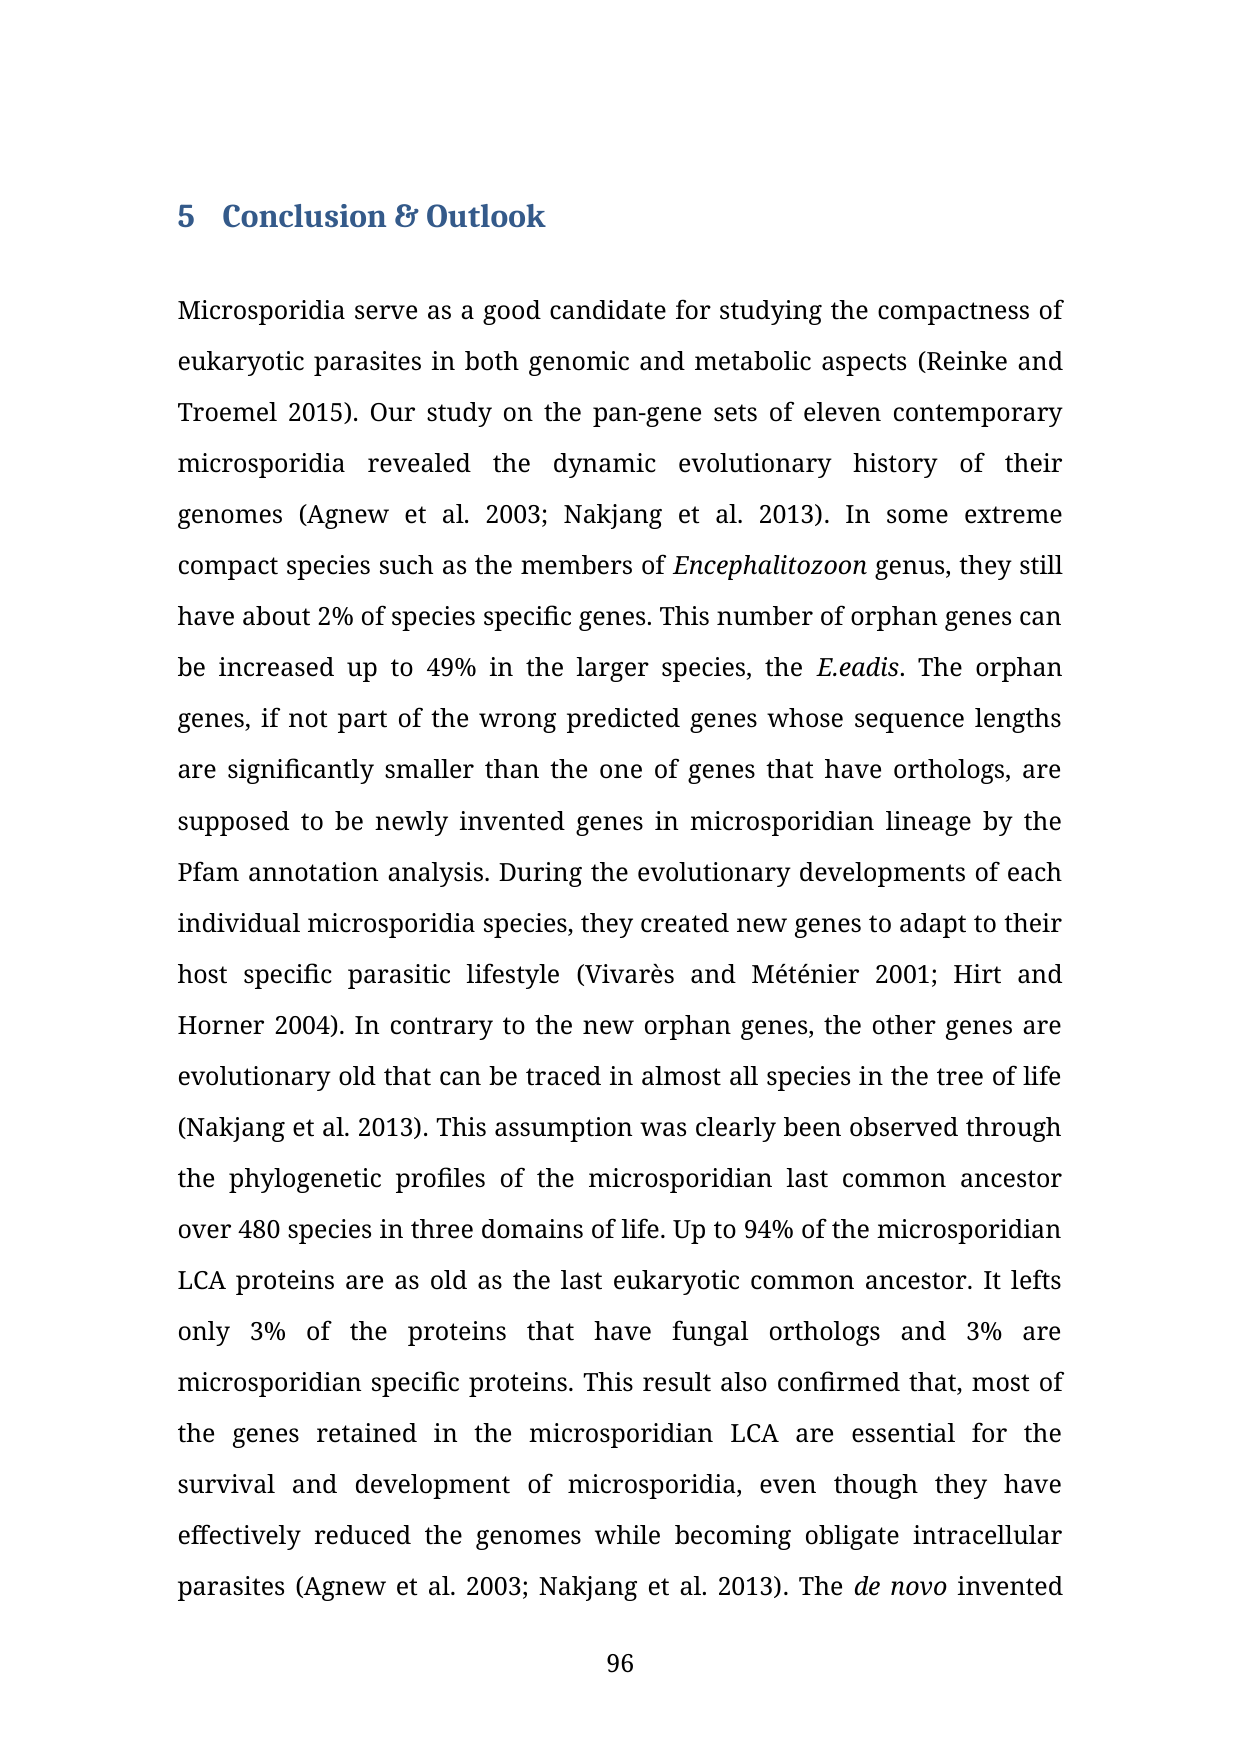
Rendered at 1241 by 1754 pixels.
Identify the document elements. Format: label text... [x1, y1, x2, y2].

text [177, 293, 1063, 1603]
subtitle Conclusion & Outlook [177, 198, 1063, 236]
